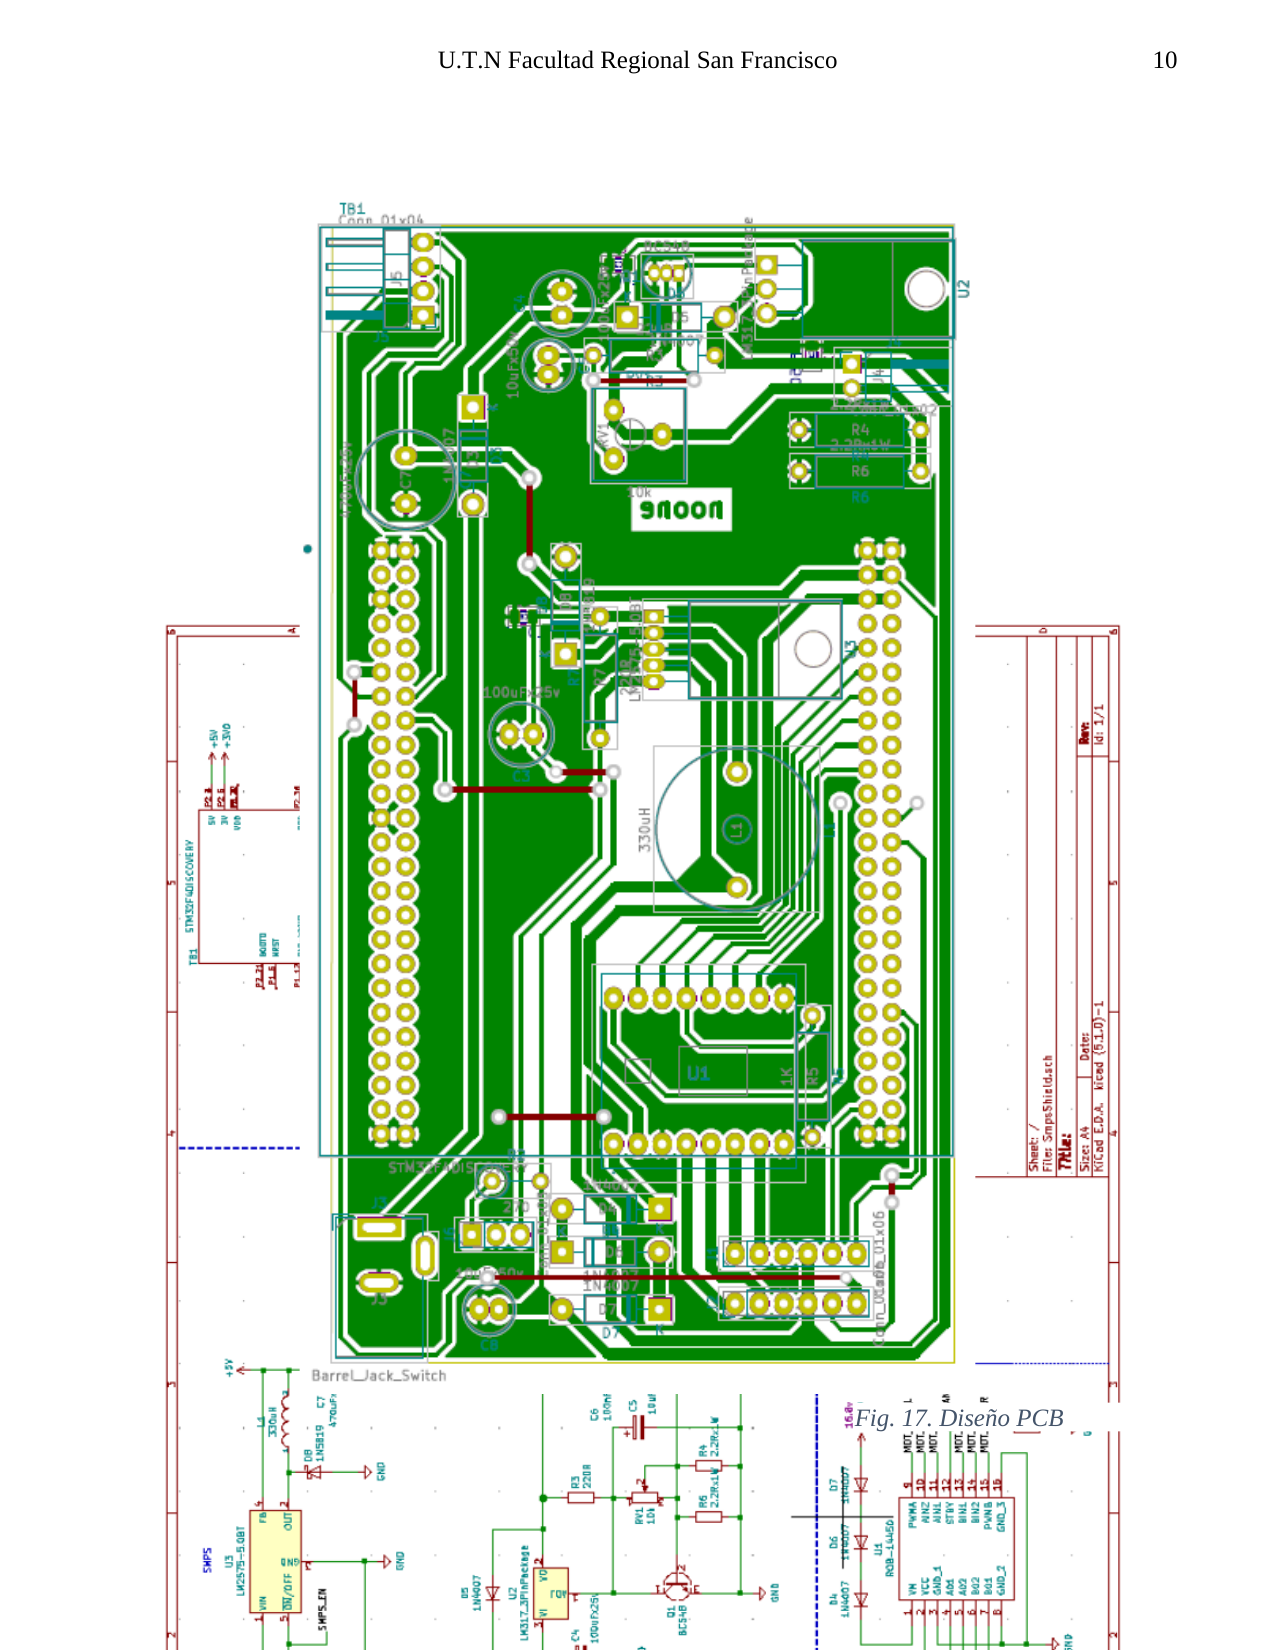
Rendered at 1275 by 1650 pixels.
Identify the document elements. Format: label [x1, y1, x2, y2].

picture [164, 200, 1123, 1650]
